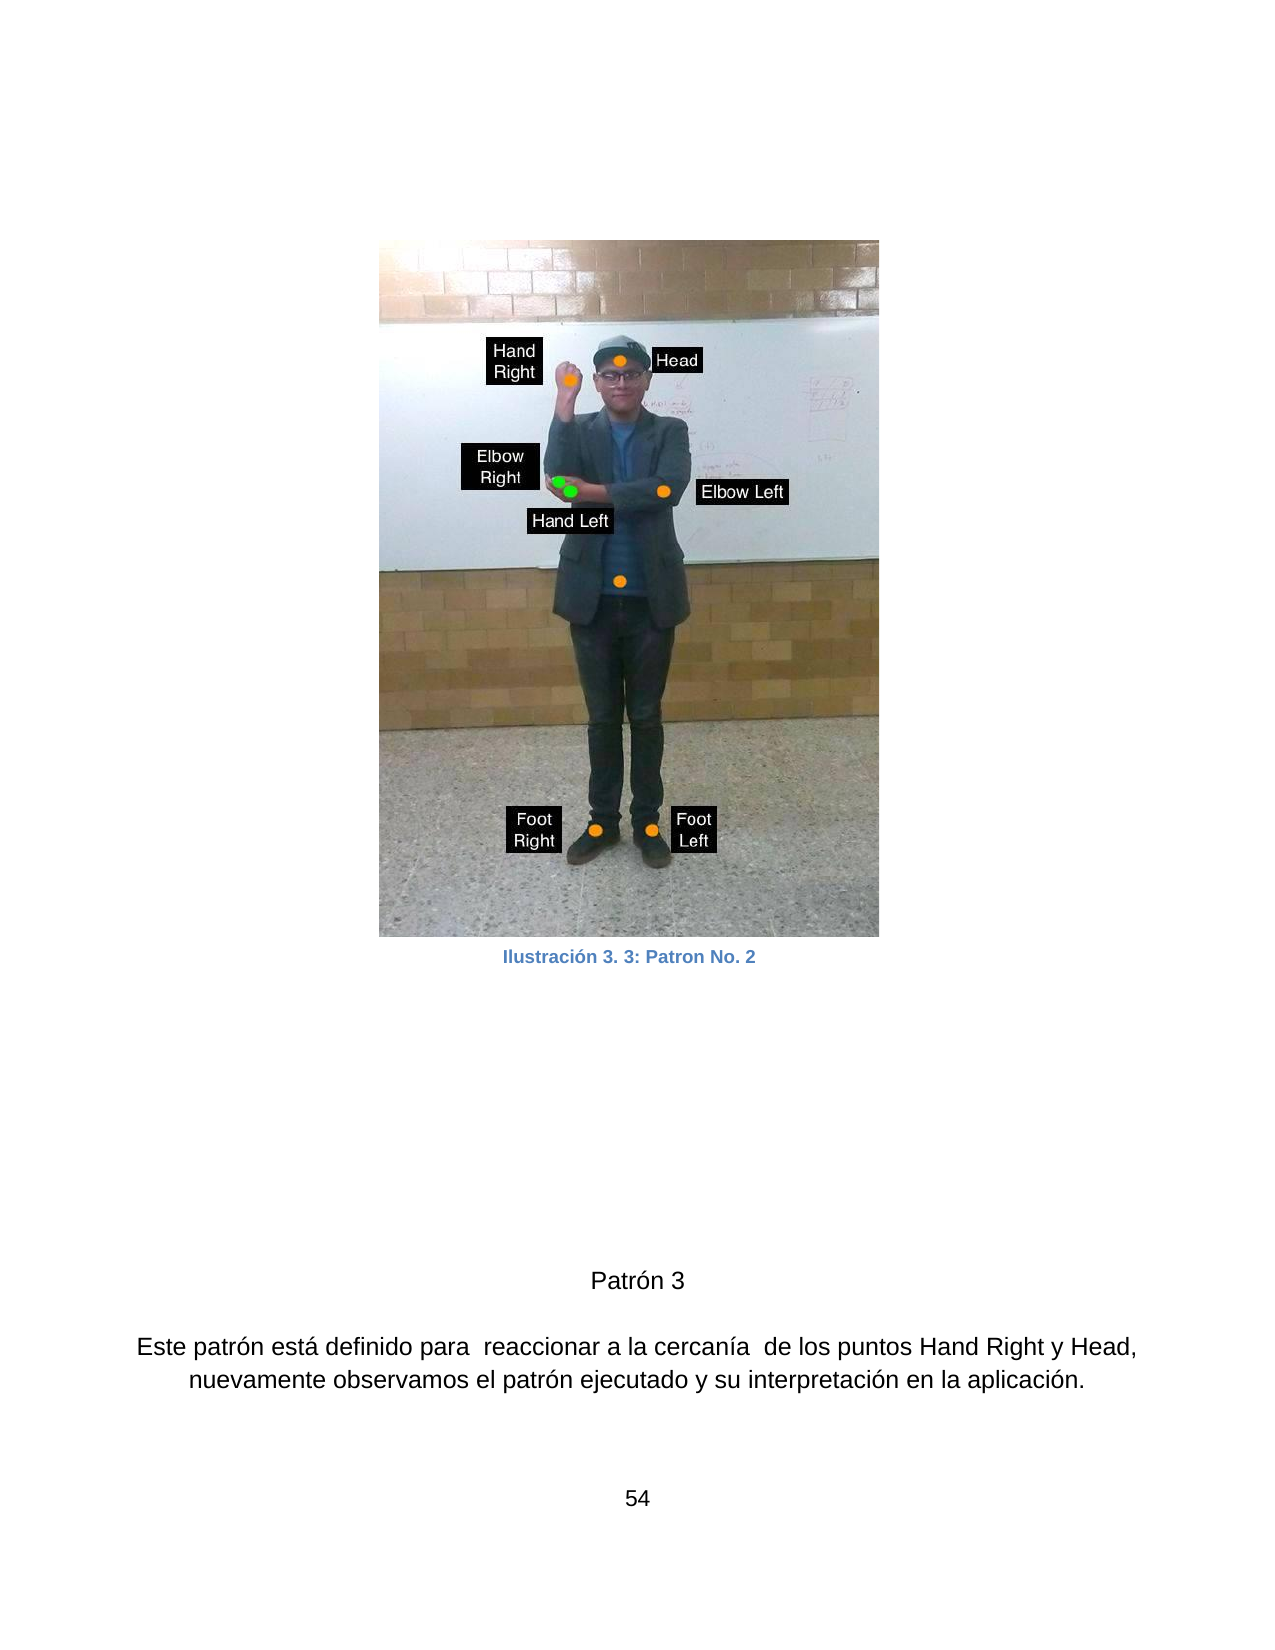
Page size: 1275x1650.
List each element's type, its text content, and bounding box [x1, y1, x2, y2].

picture [379, 240, 880, 937]
text Este patrón está definido para reaccionar a la cercanía de los puntos Hand Right y Head, nuevamente observamos el patrón ejecutado y su interpretación en la aplicación. [133, 1332, 1142, 1394]
text Patrón 3 [133, 1266, 1142, 1295]
